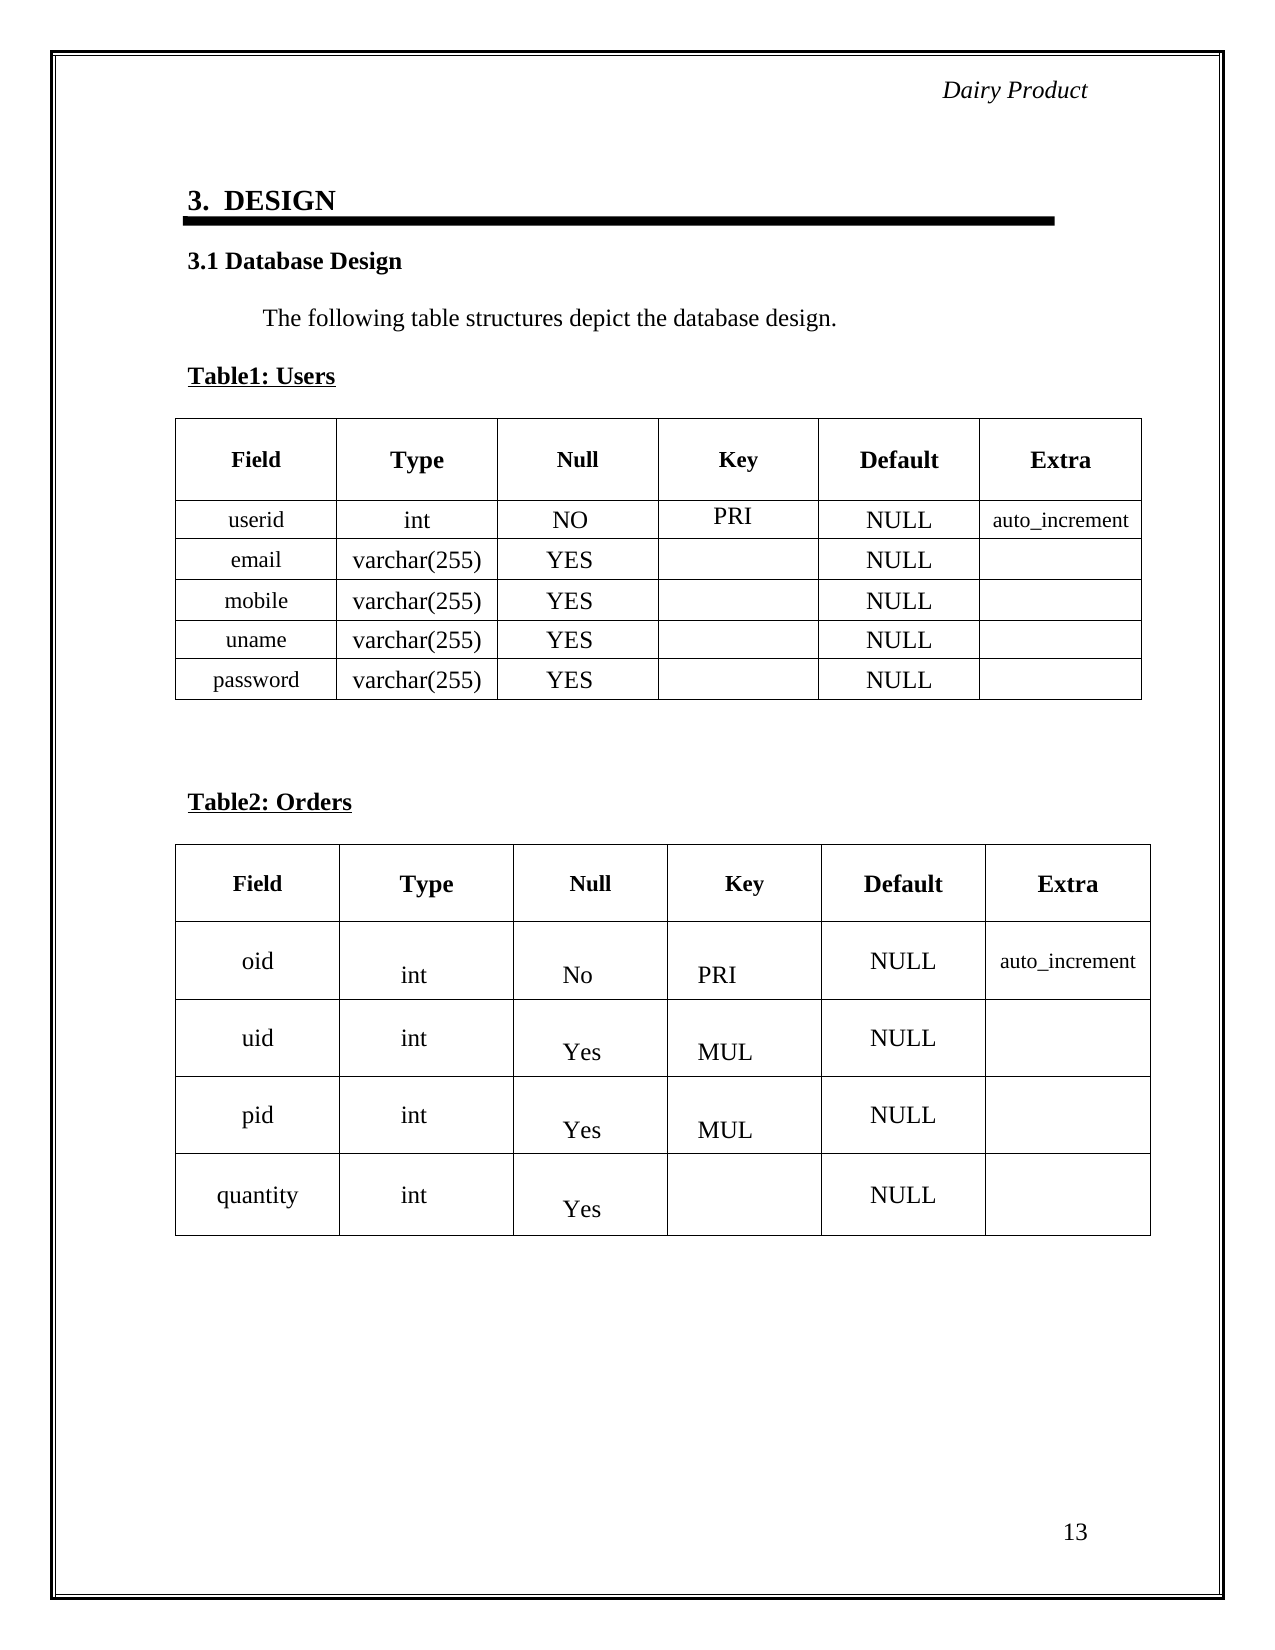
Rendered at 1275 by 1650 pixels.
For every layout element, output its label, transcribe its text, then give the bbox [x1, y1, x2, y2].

table_cell oid [176, 922, 339, 998]
table_cell userid [176, 501, 336, 538]
table_cell [659, 539, 818, 579]
table_header Field [176, 419, 336, 500]
table_cell No [514, 922, 667, 998]
table_cell NULL [822, 1000, 985, 1076]
table_header Default [819, 419, 979, 500]
table_cell NULL [819, 621, 979, 658]
table_header Extra [986, 845, 1150, 921]
table_cell NULL [822, 1077, 985, 1153]
text 3. DESIGN [187, 183, 1087, 217]
table_cell MUL [668, 1077, 821, 1153]
table_cell [980, 580, 1141, 620]
table_cell [986, 1077, 1150, 1153]
table_cell uid [176, 1000, 339, 1076]
table_cell NULL [822, 922, 985, 998]
table_cell [659, 580, 818, 620]
table_cell NULL [819, 659, 979, 699]
table_cell [986, 1000, 1150, 1076]
table_header Extra [980, 419, 1141, 500]
table_cell varchar(255) [337, 539, 497, 579]
table_cell [980, 539, 1141, 579]
table_header Null [498, 419, 658, 500]
table_cell [659, 621, 818, 658]
table_cell [659, 659, 818, 699]
subtitle Table1: Users [187, 361, 1087, 389]
subtitle Table2: Orders [187, 787, 1087, 815]
table_cell MUL [668, 1000, 821, 1076]
table_cell email [176, 539, 336, 579]
table_cell int [340, 1154, 513, 1235]
table_cell uname [176, 621, 336, 658]
table_cell Yes [514, 1077, 667, 1153]
table_cell [980, 621, 1141, 658]
table_header Null [514, 845, 667, 921]
table_cell auto_increment [980, 501, 1141, 538]
table_cell [980, 659, 1141, 699]
table_cell NULL [819, 501, 979, 538]
table_cell quantity [176, 1154, 339, 1235]
table_header Key [659, 419, 818, 500]
table_cell NO [498, 501, 658, 538]
table_cell [986, 1154, 1150, 1235]
table_cell int [340, 1000, 513, 1076]
table_cell PRI [659, 501, 818, 538]
table_cell YES [498, 659, 658, 699]
table_header Field [176, 845, 339, 921]
table_header Type [337, 419, 497, 500]
table_cell pid [176, 1077, 339, 1153]
table_cell Yes [514, 1000, 667, 1076]
text The following table structures depict the database design. [225, 303, 1087, 332]
table_cell [668, 1154, 821, 1235]
table_cell varchar(255) [337, 580, 497, 620]
text 3.1 Database Design [187, 246, 1087, 274]
table_cell YES [498, 621, 658, 658]
table_cell password [176, 659, 336, 699]
table_cell NULL [819, 539, 979, 579]
table_header Type [340, 845, 513, 921]
table_cell varchar(255) [337, 659, 497, 699]
table_cell mobile [176, 580, 336, 620]
table_cell int [337, 501, 497, 538]
table_cell int [340, 922, 513, 998]
table_cell YES [498, 580, 658, 620]
table_cell PRI [668, 922, 821, 998]
table_cell Yes [514, 1154, 667, 1235]
table_cell auto_increment [986, 922, 1150, 998]
table_cell varchar(255) [337, 621, 497, 658]
table_cell int [340, 1077, 513, 1153]
table_cell NULL [819, 580, 979, 620]
table_cell YES [498, 539, 658, 579]
table_cell NULL [822, 1154, 985, 1235]
table_header Default [822, 845, 985, 921]
table_header Key [668, 845, 821, 921]
